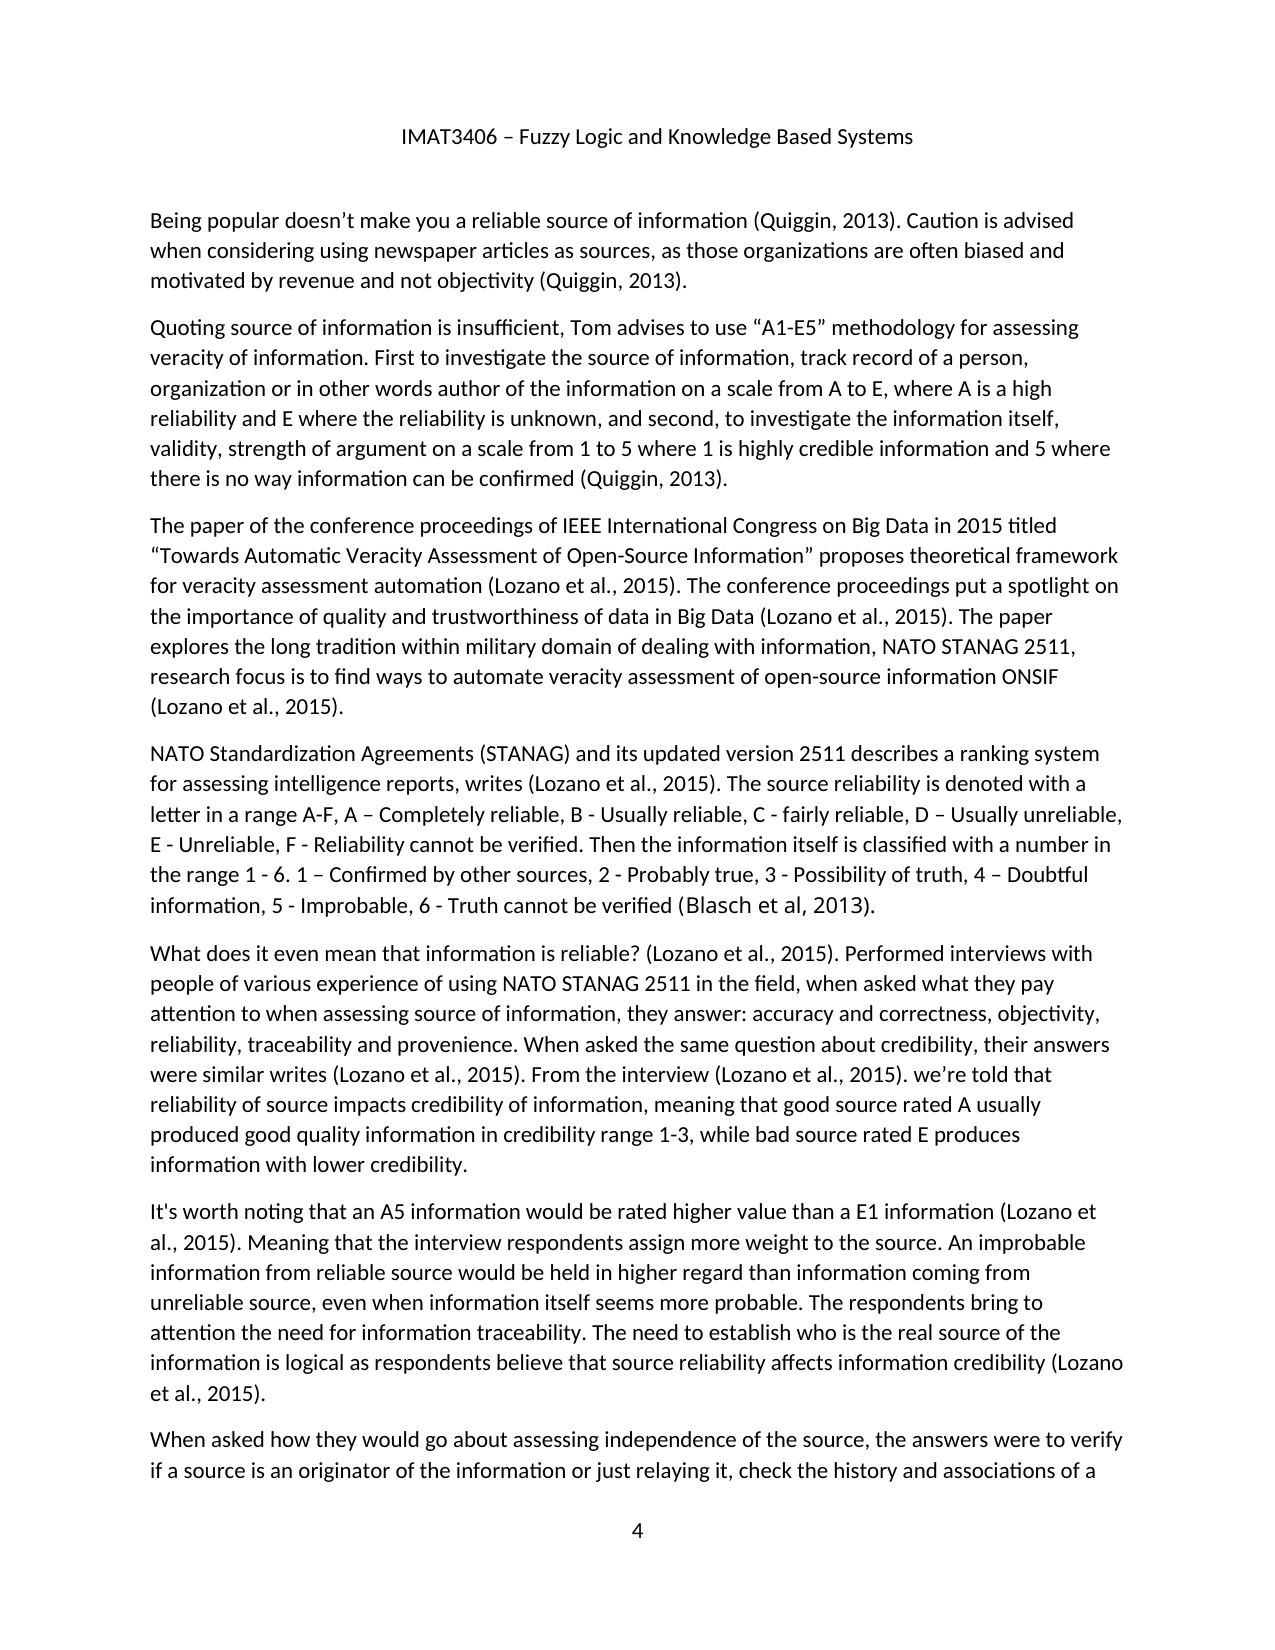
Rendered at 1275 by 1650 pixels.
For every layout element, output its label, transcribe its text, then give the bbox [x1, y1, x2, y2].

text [150, 1426, 1125, 1484]
text NATO Standardization Agreements (STANAG) and its updated version 2511 describes a ranking system for assessing intelligence reports, writes (Lozano et al., 2015). The source reliability is denoted with a letter in a range A-F, A – Completely reliable, B - Usually reliable, C - fairly reliable, D – Usually unreliable, E - Unreliable, F - Reliability cannot be verified. Then the information itself is classified with a number in the range 1 - 6. 1 – Confirmed by other sources, 2 - Probably true, 3 - Possibility of truth, 4 – Doubtful information, 5 - Improbable, 6 - Truth cannot be verified (Blasch et al, 2013). [150, 739, 1125, 920]
text Quoting source of information is insufficient, Tom advises to use “A1-E5” methodology for assessing veracity of information. First to investigate the source of information, track record of a person, organization or in other words author of the information on a scale from A to E, where A is a high reliability and E where the reliability is unknown, and second, to investigate the information itself, validity, strength of argument on a scale from 1 to 5 where 1 is highly credible information and 5 where there is no way information can be confirmed (Quiggin, 2013). [150, 313, 1125, 492]
text Being popular doesn’t make you a reliable source of information (Quiggin, 2013). Caution is advised when considering using newspaper articles as sources, as those organizations are often biased and motivated by revenue and not objectivity (Quiggin, 2013). [150, 206, 1125, 294]
text What does it even mean that information is reliable? (Lozano et al., 2015). Performed interviews with people of various experience of using NATO STANAG 2511 in the field, when asked what they pay attention to when assessing source of information, they answer: accuracy and correctness, objectivity, reliability, traceability and provenience. When asked the same question about credibility, their answers were similar writes (Lozano et al., 2015). From the interview (Lozano et al., 2015). we’re told that reliability of source impacts credibility of information, meaning that good source rated A usually produced good quality information in credibility range 1-3, while bad source rated E produces information with lower credibility. [150, 939, 1125, 1179]
text It's worth noting that an A5 information would be rated higher value than a E1 information (Lozano et al., 2015). Meaning that the interview respondents assign more weight to the source. An improbable information from reliable source would be held in higher regard than information coming from unreliable source, even when information itself seems more probable. The respondents bring to attention the need for information traceability. The need to establish who is the real source of the information is logical as respondents believe that source reliability affects information credibility (Lozano et al., 2015). [150, 1197, 1125, 1407]
text The paper of the conference proceedings of IEEE International Congress on Big Data in 2015 titled “Towards Automatic Veracity Assessment of Open-Source Information” proposes theoretical framework for veracity assessment automation (Lozano et al., 2015). The conference proceedings put a spotlight on the importance of quality and trustworthiness of data in Big Data (Lozano et al., 2015). The paper explores the long tradition within military domain of dealing with information, NATO STANAG 2511, research focus is to find ways to automate veracity assessment of open-source information ONSIF (Lozano et al., 2015). [150, 511, 1125, 720]
